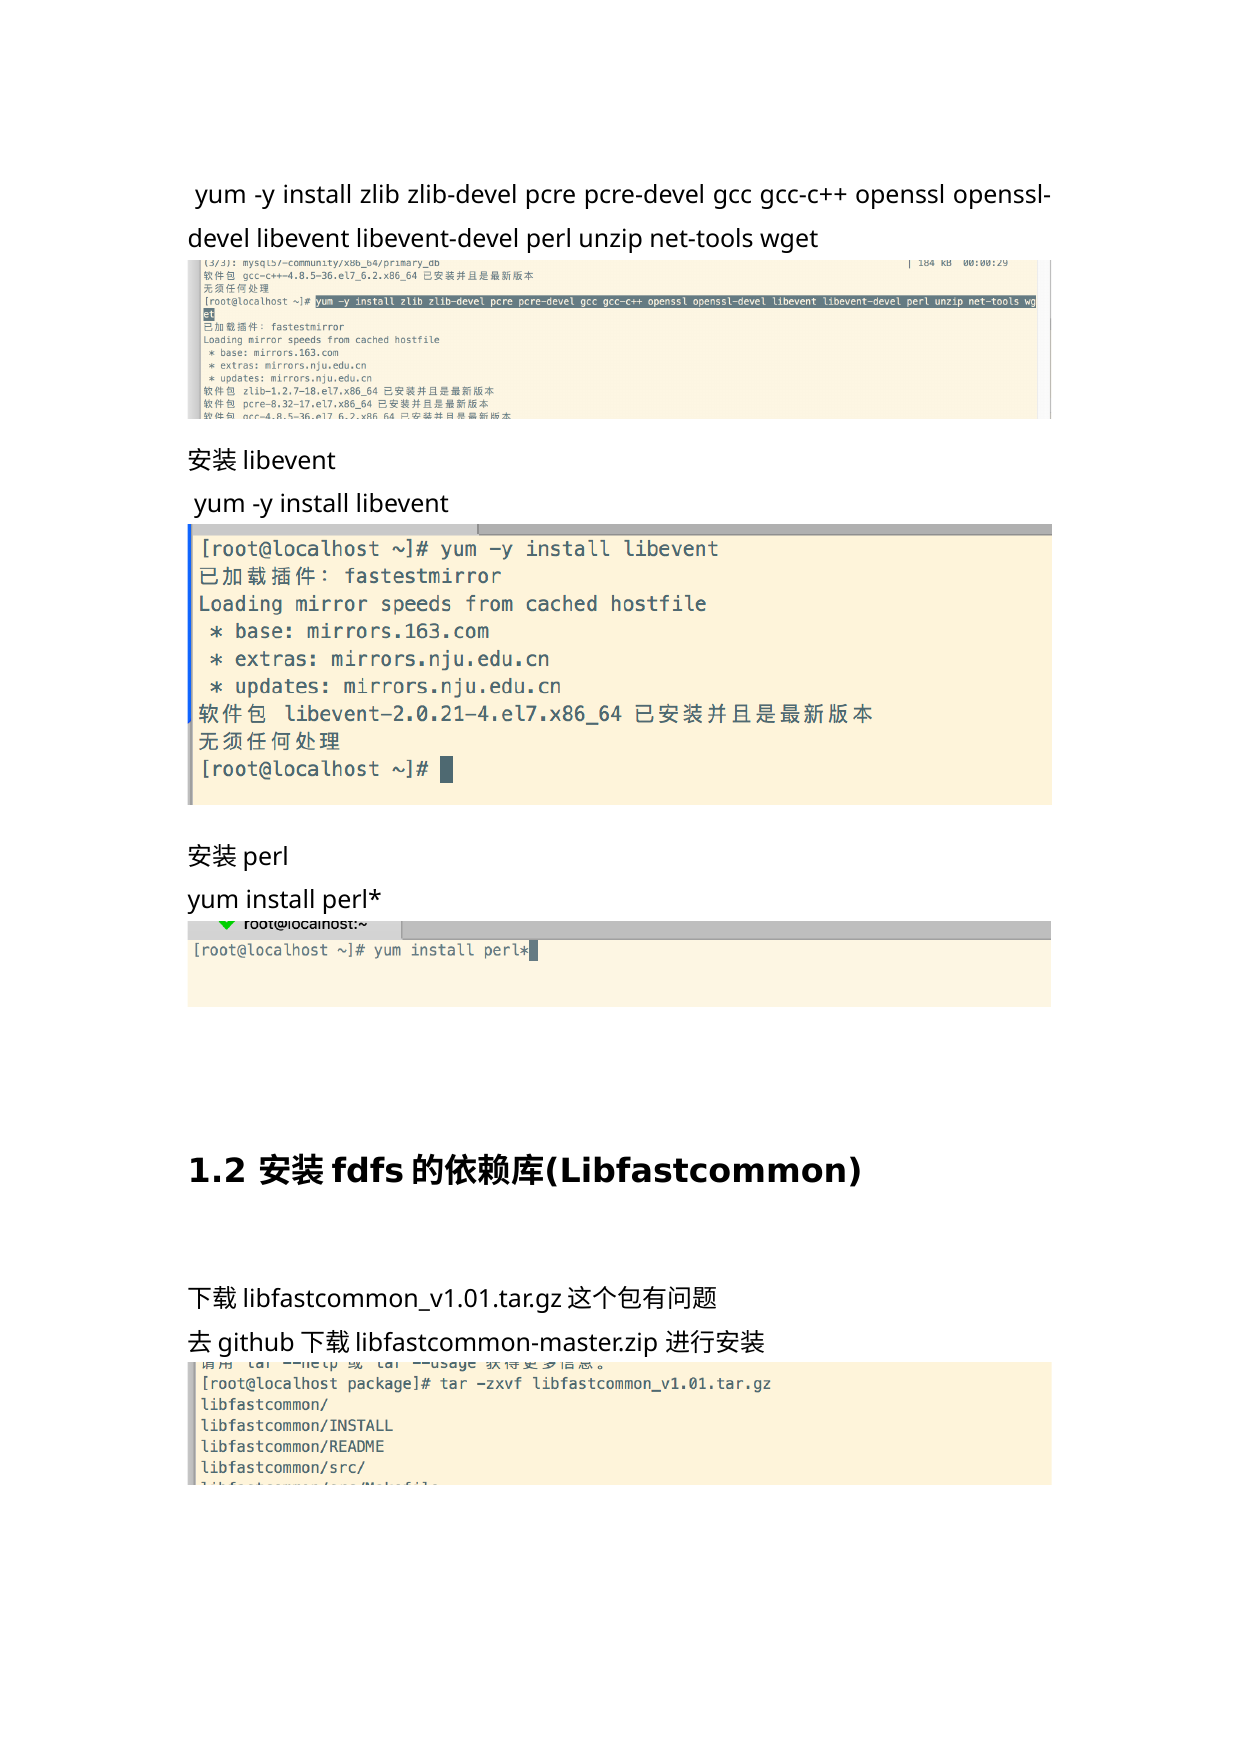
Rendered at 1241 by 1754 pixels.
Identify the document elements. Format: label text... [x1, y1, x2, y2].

picture [187, 260, 1052, 419]
subtitle 1.2 安装fdfs的依赖库(Libfastcommon) [187, 1124, 1053, 1212]
picture [187, 921, 1051, 1007]
text 下载libfastcommon_v1.01.tar.gz这个包有问题 [187, 1274, 1053, 1318]
picture [187, 1362, 1052, 1485]
list yum install perl* [187, 877, 1053, 921]
text 安装libevent [187, 436, 1053, 480]
list 安装perl [187, 833, 1053, 877]
text yum -y install libevent [187, 480, 1053, 524]
text 去github下载libfastcommon-master.zip 进行安装 [187, 1318, 1053, 1362]
text yum -y install zlib zlib-devel pcre pcre-devel gcc gcc-c++ openssl openssl-devel libevent libevent-devel perl unzip net-tools wget [187, 172, 1053, 260]
picture [187, 524, 1052, 805]
